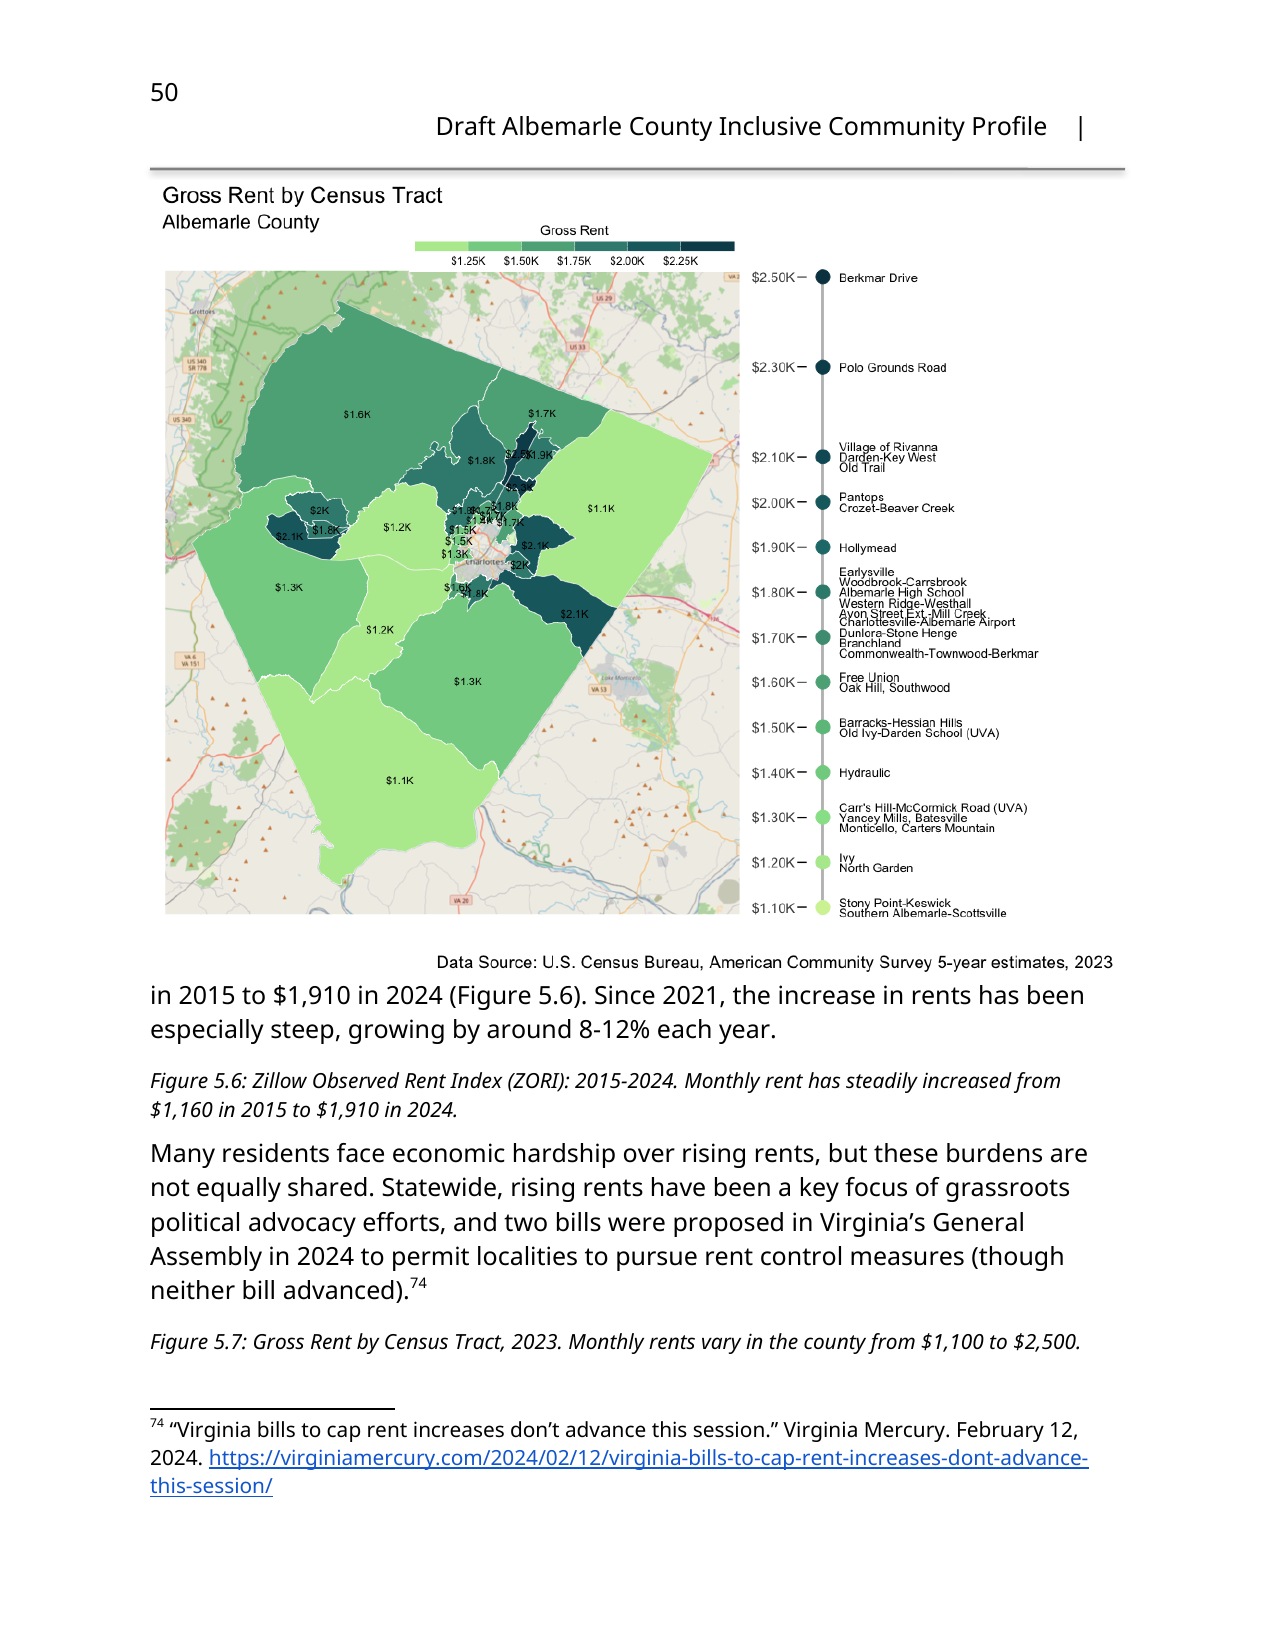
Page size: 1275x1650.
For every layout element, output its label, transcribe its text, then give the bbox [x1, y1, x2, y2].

text Figure 5.7: Gross Rent by Census Tract, 2023. Monthly rents vary in the county from $1,100 to $2,500. [150, 1327, 1125, 1356]
text Zillow’s observed rent index (ZORI) is a measure of a locality’s representative market-rate rent. The typical rent in Albemarle County has increased from $1,160 in 2015 to $1,910 in 2024 (Figure 5.6). Since 2021, the increase in rents has been especially steep, growing by around 8-12% each year. [150, 978, 1125, 1046]
text Many residents face economic hardship over rising rents, but these burdens are not equally shared. Statewide, rising rents have been a key focus of grassroots political advocacy efforts, and two bills were proposed in Virginia’s General Assembly in 2024 to permit localities to pursue rent control measures (though neither bill advanced). [150, 1136, 1125, 1306]
picture [150, 180, 1125, 978]
text Figure 5.6: Zillow Observed Rent Index (ZORI): 2015-2024. Monthly rent has steadily increased from $1,160 in 2015 to $1,910 in 2024. [150, 1067, 1125, 1123]
